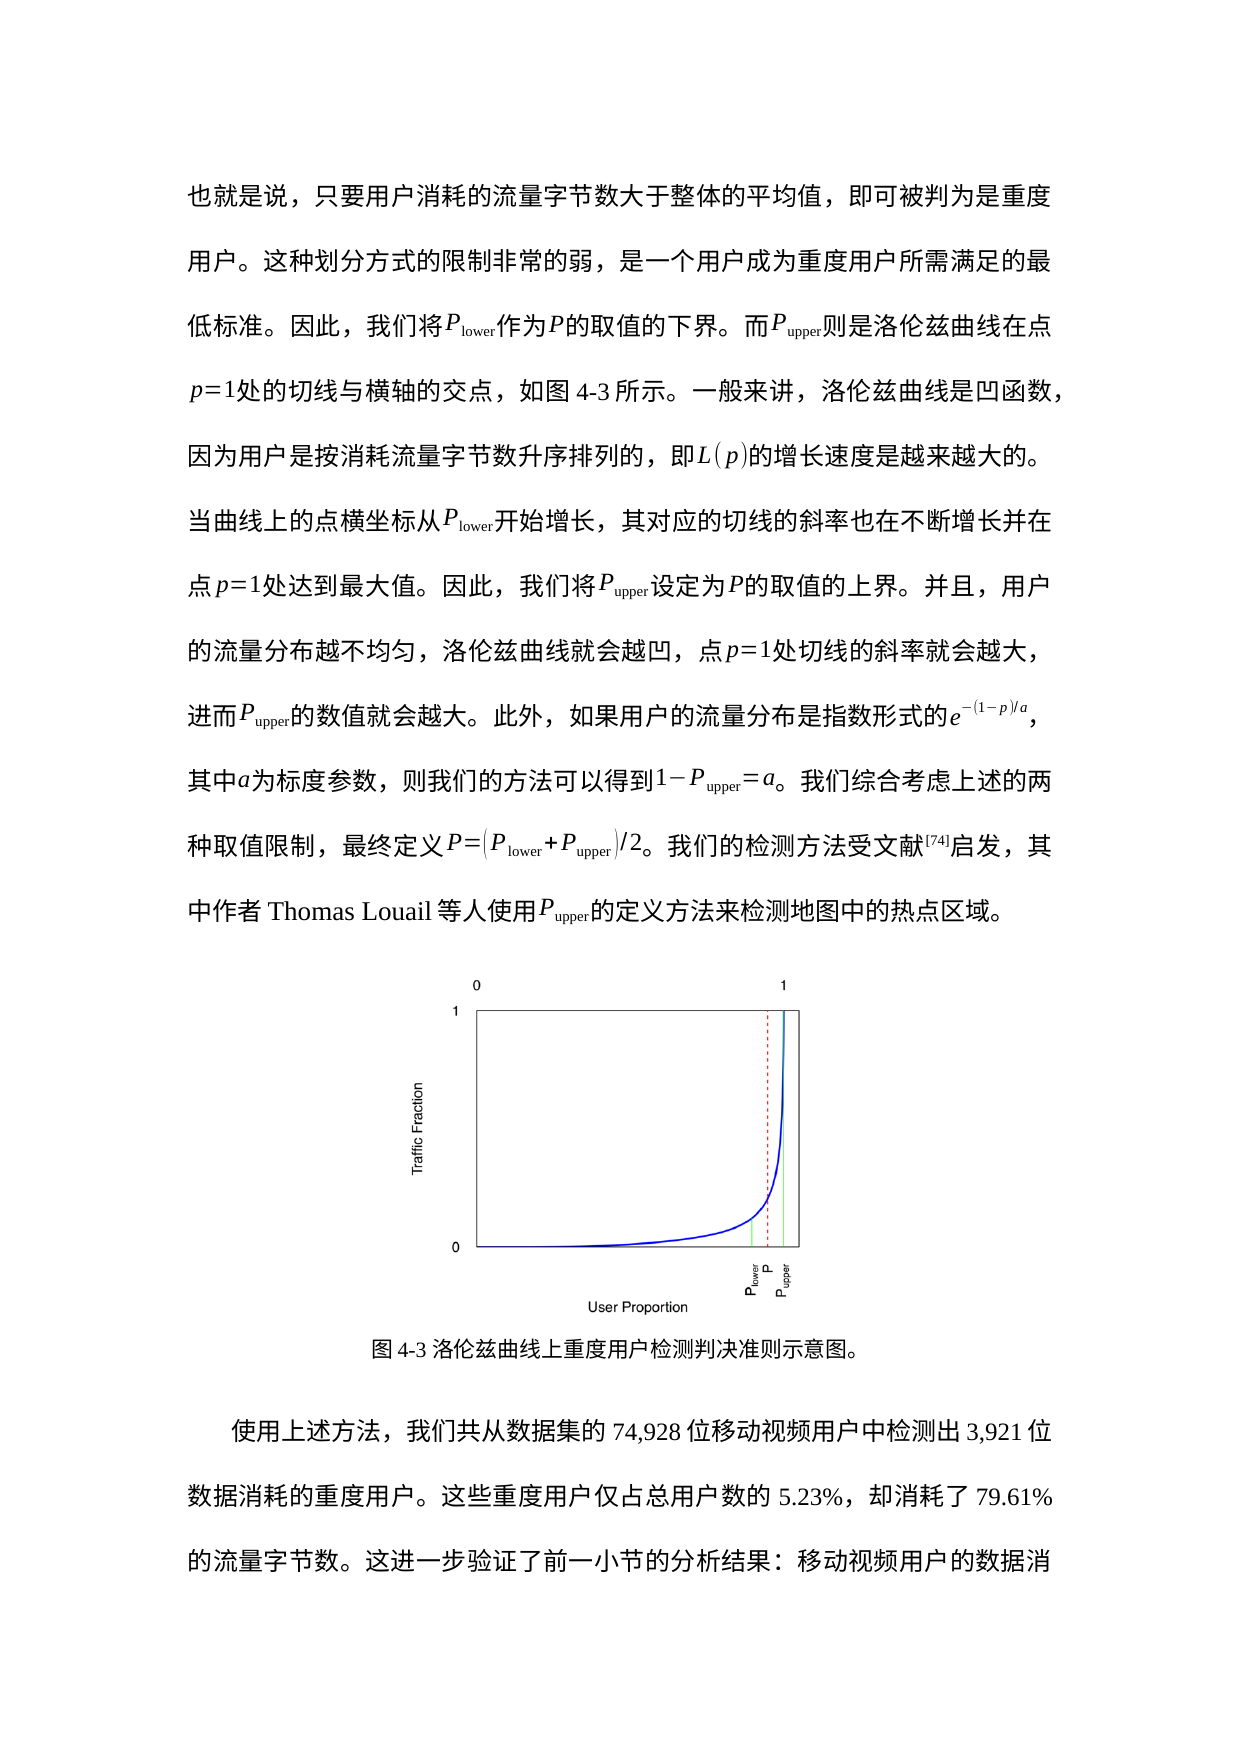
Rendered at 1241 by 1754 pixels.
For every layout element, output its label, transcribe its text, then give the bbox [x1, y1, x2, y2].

text 图4-3 洛伦兹曲线上重度用户检测判决准则示意图。 [187, 1332, 1053, 1364]
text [187, 1397, 1053, 1592]
text 也就是说，只要用户消耗的流量字节数大于整体的平均值，即可被判为是重度用户。这种划分方式的限制非常的弱，是一个用户成为重度用户所需满足的最低标准。因此，我们将作为的取值的下界。而则是洛伦兹曲线在点处的切线与横轴的交点，如图4-3所示。一般来讲，洛伦兹曲线是凹函数，因为用户是按消耗流量字节数升序排列的，即的增长速度是越来越大的。当曲线上的点横坐标从开始增长，其对应的切线的斜率也在不断增长并在点处达到最大值。因此，我们将设定为的取值的上界。并且，用户的流量分布越不均匀，洛伦兹曲线就会越凹，点处切线的斜率就会越大，进而的数值就会越大。此外，如果用户的流量分布是指数形式的，其中为标度参数，则我们的方法可以得到。我们综合考虑上述的两种取值限制，最终定义。我们的检测方法受文献[74]启发，其中作者Thomas Louail等人使用的定义方法来检测地图中的热点区域。 [187, 162, 1053, 942]
picture [406, 974, 835, 1317]
